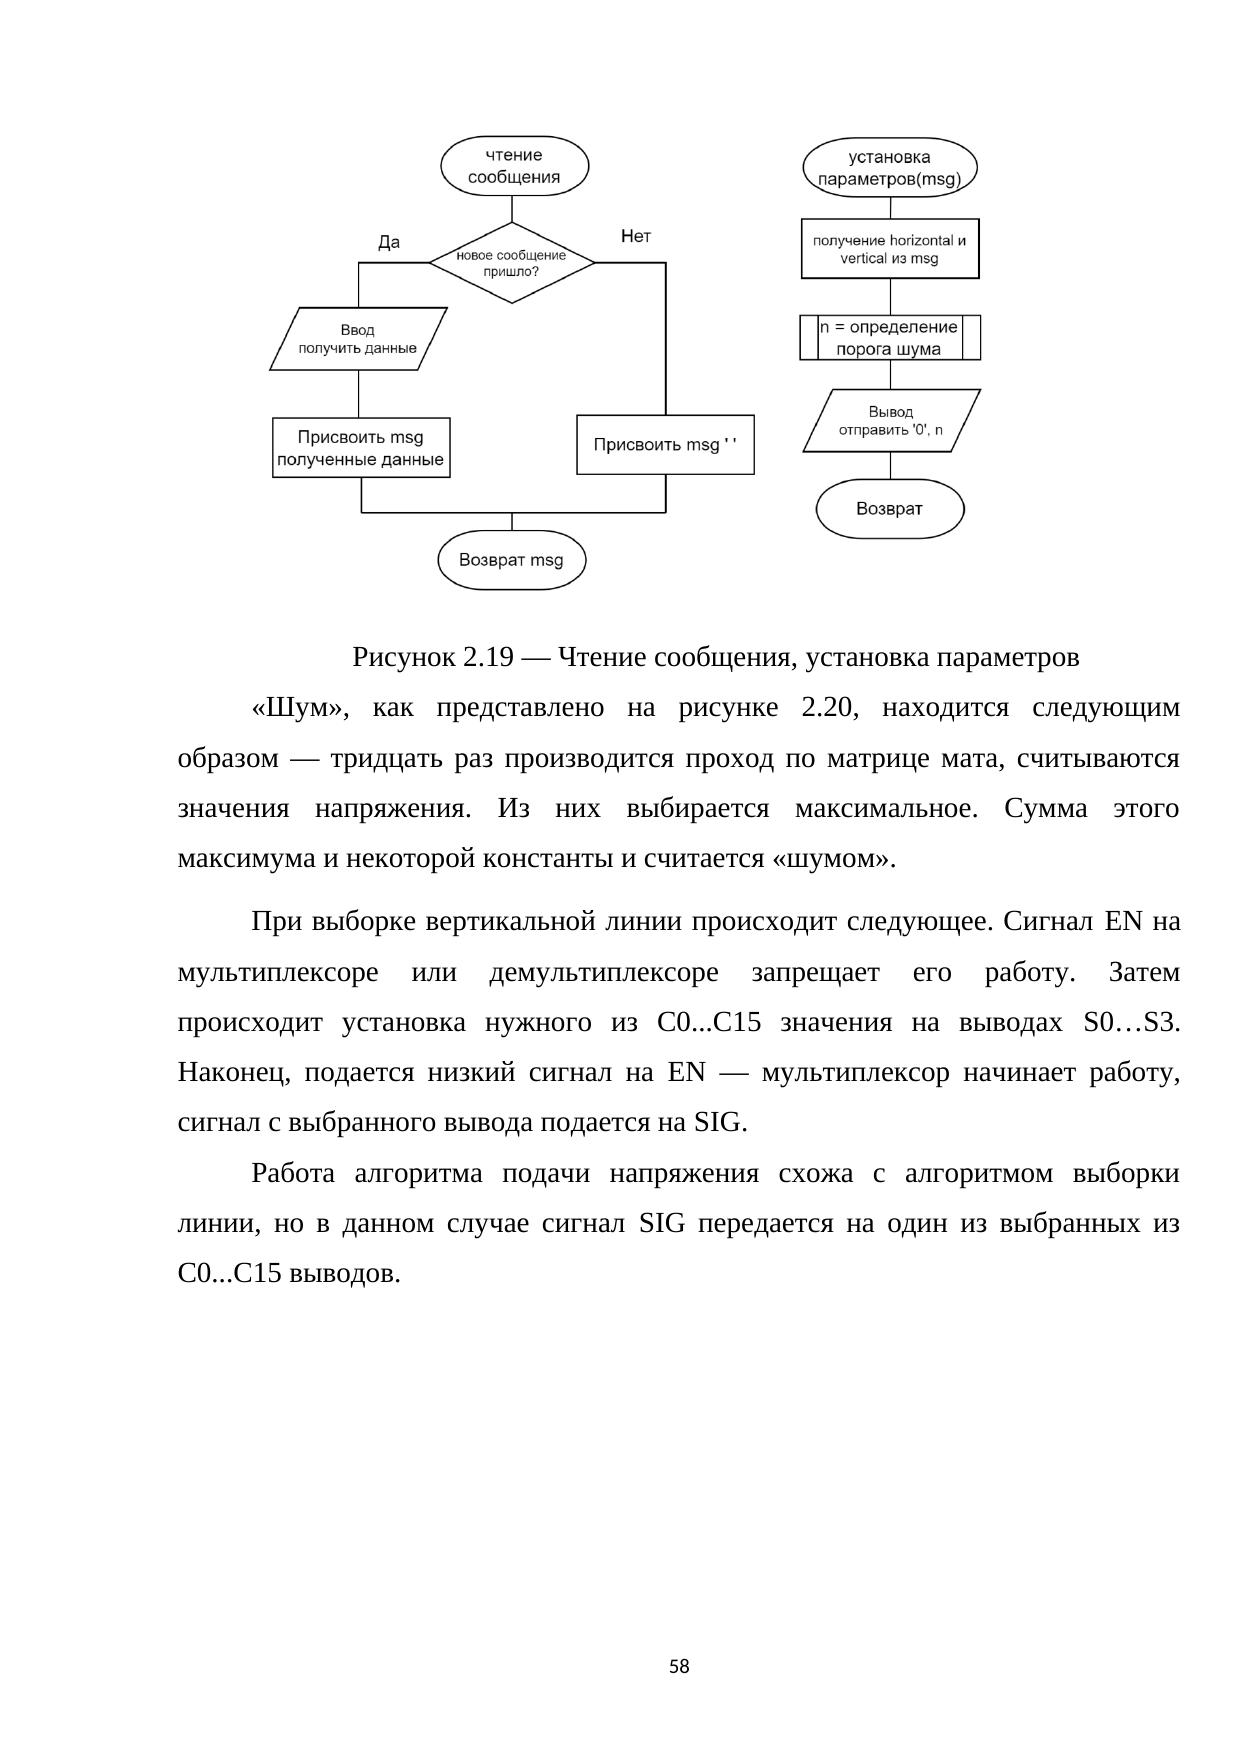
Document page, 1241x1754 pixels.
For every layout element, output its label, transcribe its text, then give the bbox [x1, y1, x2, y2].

picture [251, 118, 1038, 627]
text «Шум», как представлено на рисунке 2.20, находится следующим образом — тридцать раз производится проход по матрице мата, считываются значения напряжения. Из них выбирается максимальное. Сумма этого максимума и некоторой константы и считается «шумом». [177, 689, 1181, 874]
text Рисунок 2.19 — Чтение сообщения, установка параметров [177, 639, 1181, 673]
text При выборке вертикальной линии происходит следующее. Сигнал EN на мультиплексоре или демультиплексоре запрещает его работу. Затем происходит установка нужного из С0...С15 значения на выводах S0…S3. Наконец, подается низкий сигнал на EN — мультиплексор начинает работу, сигнал с выбранного вывода подается на SIG. [177, 903, 1181, 1138]
text Работа алгоритма подачи напряжения схожа с алгоритмом выборки линии, но в данном случае сигнал SIG передается на один из выбранных из С0...С15 выводов. [177, 1155, 1181, 1289]
